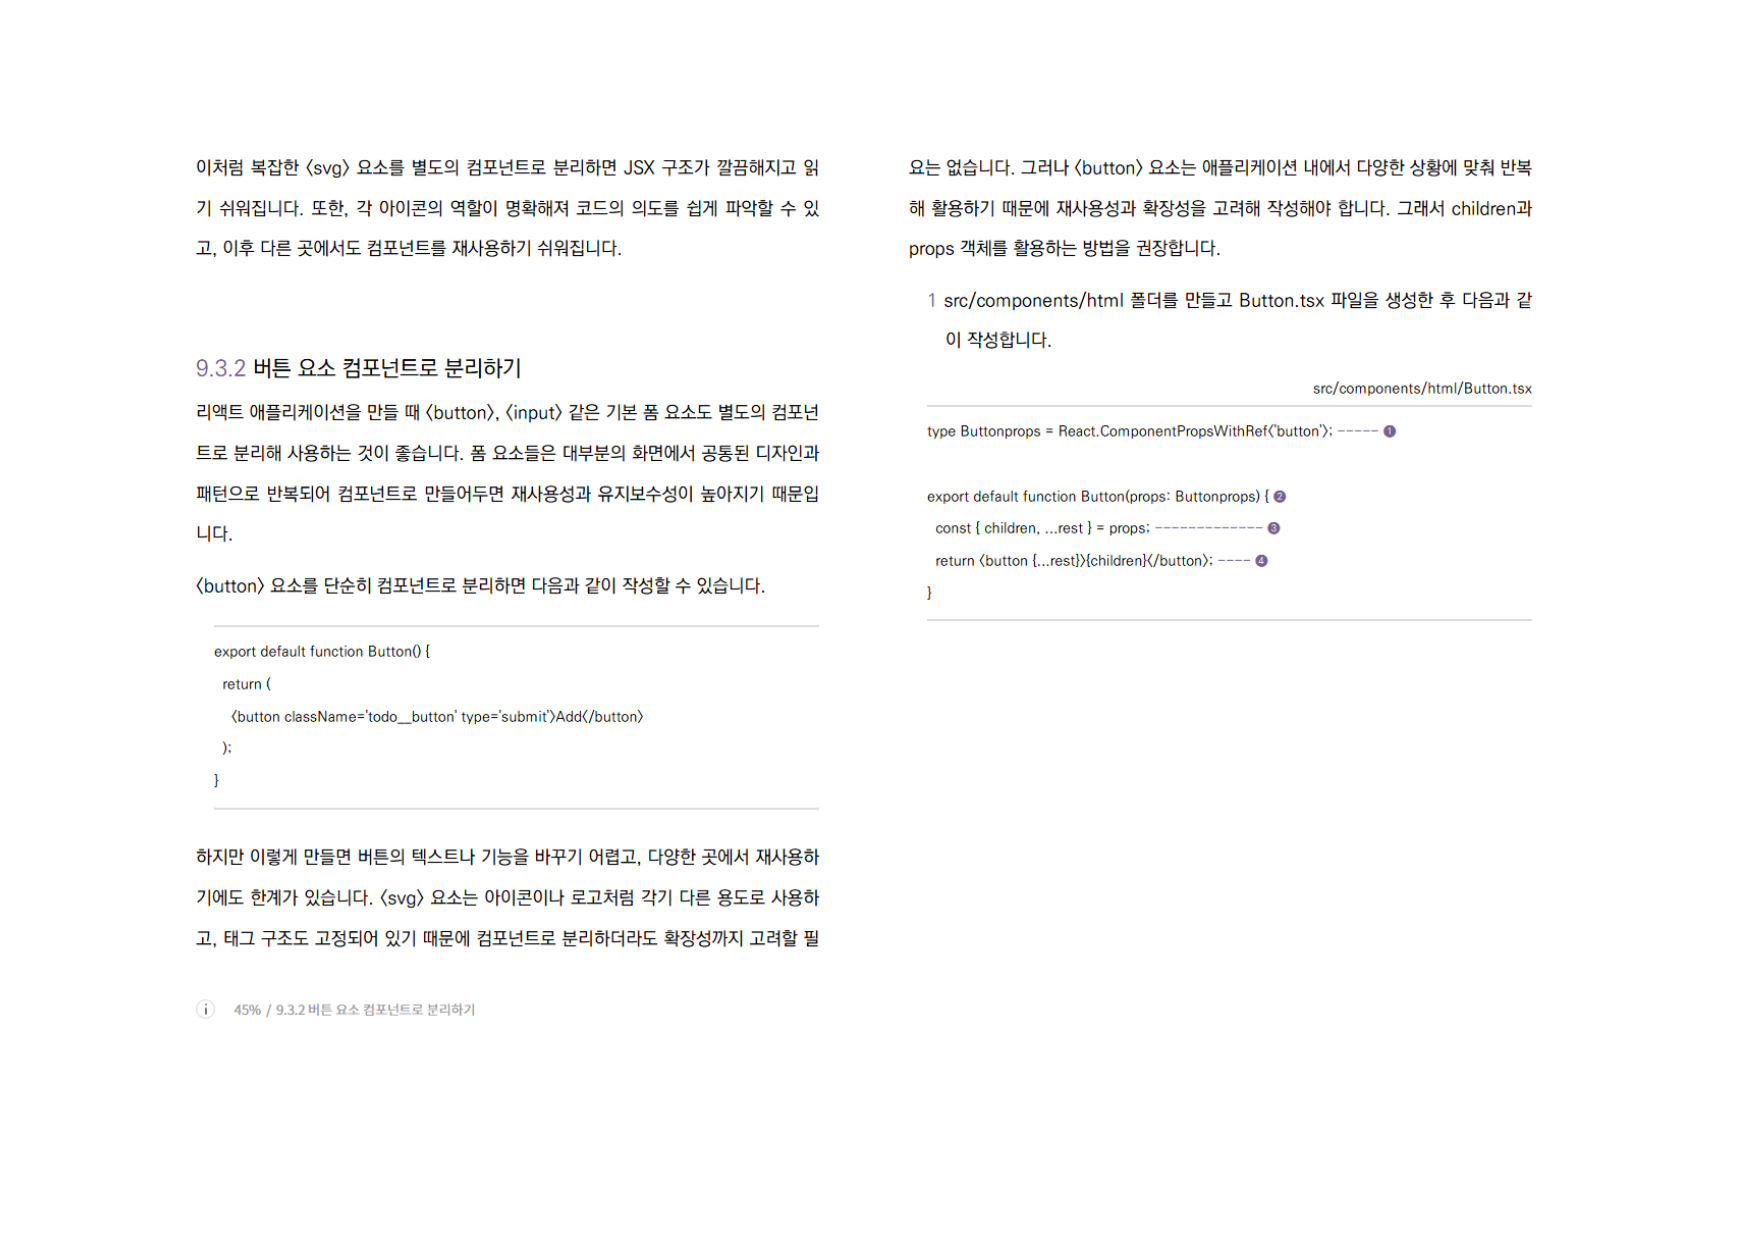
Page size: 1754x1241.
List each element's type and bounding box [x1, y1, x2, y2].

picture [150, 150, 1577, 1030]
